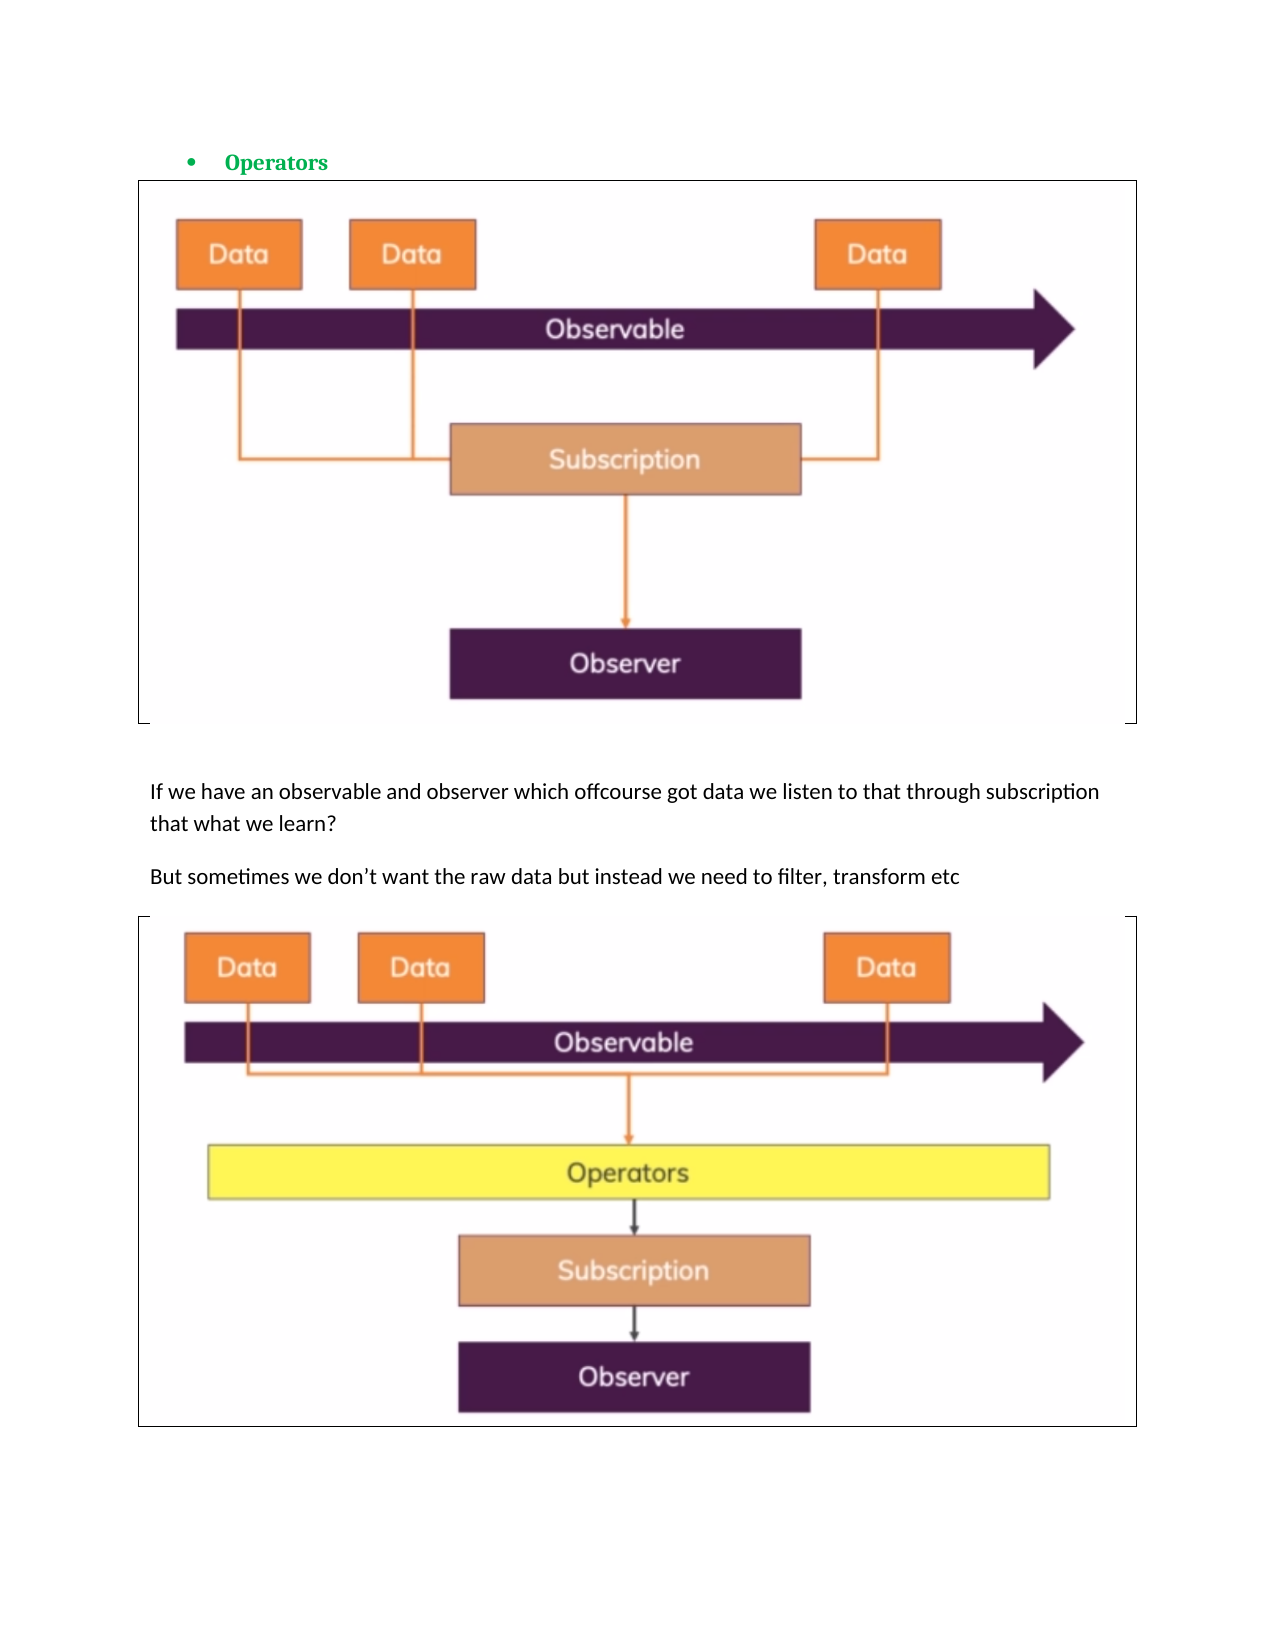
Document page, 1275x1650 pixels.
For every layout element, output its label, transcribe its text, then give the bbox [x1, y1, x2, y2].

table_header [139, 181, 150, 723]
text If we have an observable and observer which offcourse got data we listen to that through subscription that what we learn? [150, 777, 1125, 837]
text But sometimes we don’t want the raw data but instead we need to filter, transform etc [150, 862, 1125, 891]
picture [150, 181, 1125, 724]
picture [150, 916, 1125, 1426]
table_header [1125, 181, 1136, 723]
table_header [139, 917, 150, 1426]
table_header [1125, 917, 1136, 1426]
subtitle Operators [187, 150, 1125, 176]
